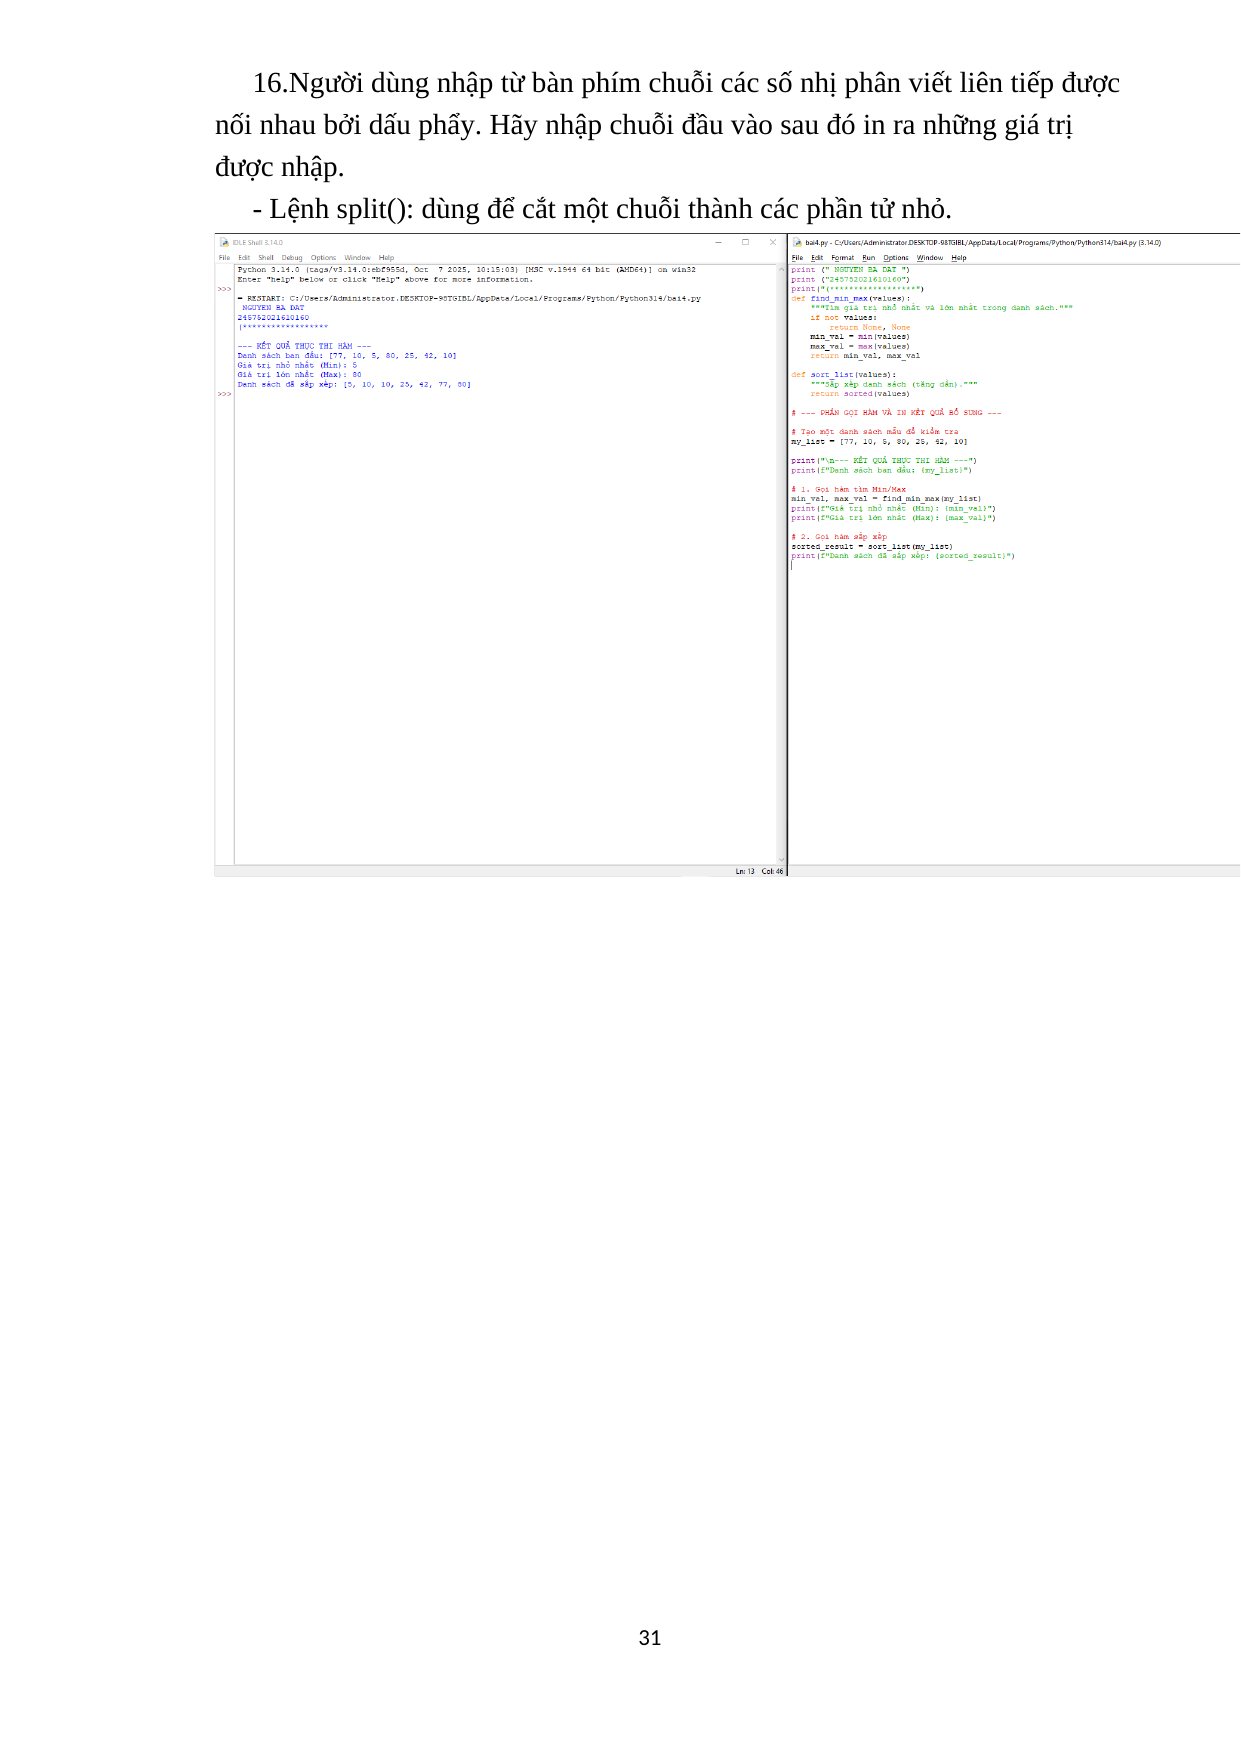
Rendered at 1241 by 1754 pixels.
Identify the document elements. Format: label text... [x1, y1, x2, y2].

text 16.Người dùng nhập từ bàn phím chuỗi các số nhị phân viết liên tiếp được nối nhau bởi dấu phẩy. Hãy nhập chuỗi đầu vào sau đó in ra những giá trị được nhập. [215, 66, 1122, 183]
text - Lệnh split(): dùng để cắt một chuỗi thành các phần tử nhỏ. [215, 191, 1122, 225]
picture [214, 233, 1241, 877]
